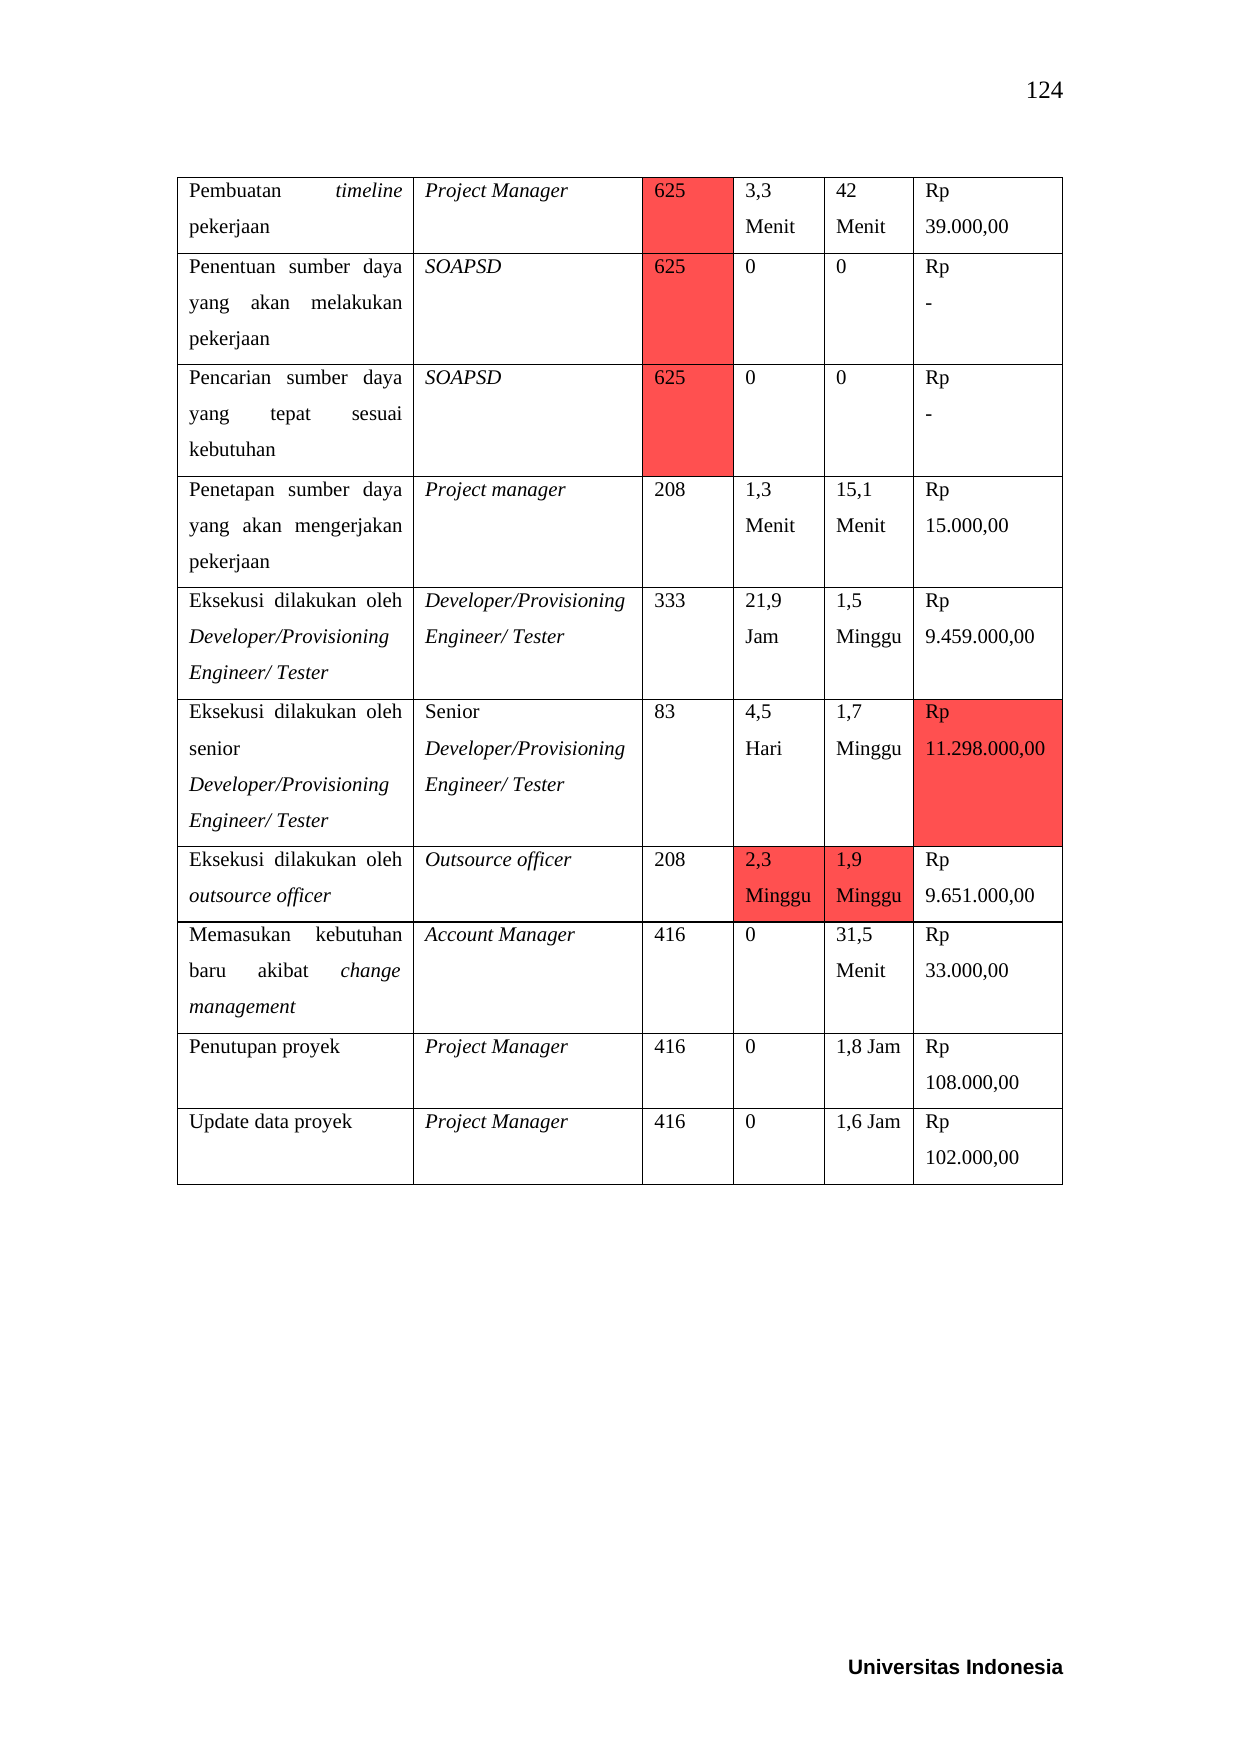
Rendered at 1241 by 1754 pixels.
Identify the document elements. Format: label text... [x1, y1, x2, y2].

table_cell 0 [734, 365, 824, 476]
table_cell 208 [643, 847, 733, 921]
table_cell 0 [734, 254, 824, 364]
table_cell Project Manager [414, 178, 642, 253]
table_cell Rp 108.000,00 [914, 1034, 1062, 1108]
table_cell 1,6 Jam [825, 1109, 913, 1184]
table_cell Project Manager [414, 1034, 642, 1108]
table_cell 0 [734, 923, 824, 1033]
table_cell Project manager [414, 477, 642, 587]
table_cell 0 [825, 254, 913, 364]
table_cell 21,9 Jam [734, 588, 824, 698]
table_cell 333 [643, 588, 733, 698]
table_cell 3,3 Menit [734, 178, 824, 253]
table_cell Rp 9.459.000,00 [914, 588, 1062, 698]
table_cell Rp - [914, 365, 1062, 476]
table_cell Senior Developer/Provisioning Engineer/ Tester [414, 700, 642, 846]
table_cell Outsource officer [414, 847, 642, 921]
table_cell 1,8 Jam [825, 1034, 913, 1108]
table_cell 1,9 Minggu [825, 847, 913, 921]
table_cell 15,1 Menit [825, 477, 913, 587]
table_cell 625 [643, 254, 733, 364]
table_cell Rp - [914, 254, 1062, 364]
table_cell 0 [825, 365, 913, 476]
table_cell 31,5 Menit [825, 923, 913, 1033]
table_cell Rp 9.651.000,00 [914, 847, 1062, 921]
table_cell Pembuatan timeline pekerjaan [178, 178, 413, 253]
table_cell Project Manager [414, 1109, 642, 1184]
table_cell 1,5 Minggu [825, 588, 913, 698]
table_cell Penutupan proyek [178, 1034, 413, 1108]
table_cell Rp 39.000,00 [914, 178, 1062, 253]
table_cell Update data proyek [178, 1109, 413, 1184]
table_cell 1,7 Minggu [825, 700, 913, 846]
table_cell 625 [643, 178, 733, 253]
table_cell Developer/Provisioning Engineer/ Tester [414, 588, 642, 698]
table_cell Rp 102.000,00 [914, 1109, 1062, 1184]
table_cell Eksekusi dilakukan oleh Developer/Provisioning Engineer/ Tester [178, 588, 413, 698]
table_cell Rp 15.000,00 [914, 477, 1062, 587]
table_cell 1,3 Menit [734, 477, 824, 587]
table_cell Pencarian sumber daya yang tepat sesuai kebutuhan [178, 365, 413, 476]
table_cell 2,3 Minggu [734, 847, 824, 921]
table_cell 208 [643, 477, 733, 587]
table_cell Penetapan sumber daya yang akan mengerjakan pekerjaan [178, 477, 413, 587]
table_cell 625 [643, 365, 733, 476]
table_cell 42 Menit [825, 178, 913, 253]
table_cell SOAPSD [414, 365, 642, 476]
table_cell 0 [734, 1034, 824, 1108]
table_cell 4,5 Hari [734, 700, 824, 846]
table_cell Rp 11.298.000,00 [914, 700, 1062, 846]
table_cell SOAPSD [414, 254, 642, 364]
table_cell 83 [643, 700, 733, 846]
table_cell 416 [643, 1109, 733, 1184]
table_cell Eksekusi dilakukan oleh senior Developer/Provisioning Engineer/ Tester [178, 700, 413, 846]
table_cell Rp 33.000,00 [914, 923, 1062, 1033]
table_cell Memasukan kebutuhan baru akibat change management [178, 923, 413, 1033]
table_cell 416 [643, 1034, 733, 1108]
table_cell Account Manager [414, 923, 642, 1033]
table_cell 0 [734, 1109, 824, 1184]
table_cell Eksekusi dilakukan oleh outsource officer [178, 847, 413, 921]
table_cell Penentuan sumber daya yang akan melakukan pekerjaan [178, 254, 413, 364]
table_cell 416 [643, 923, 733, 1033]
